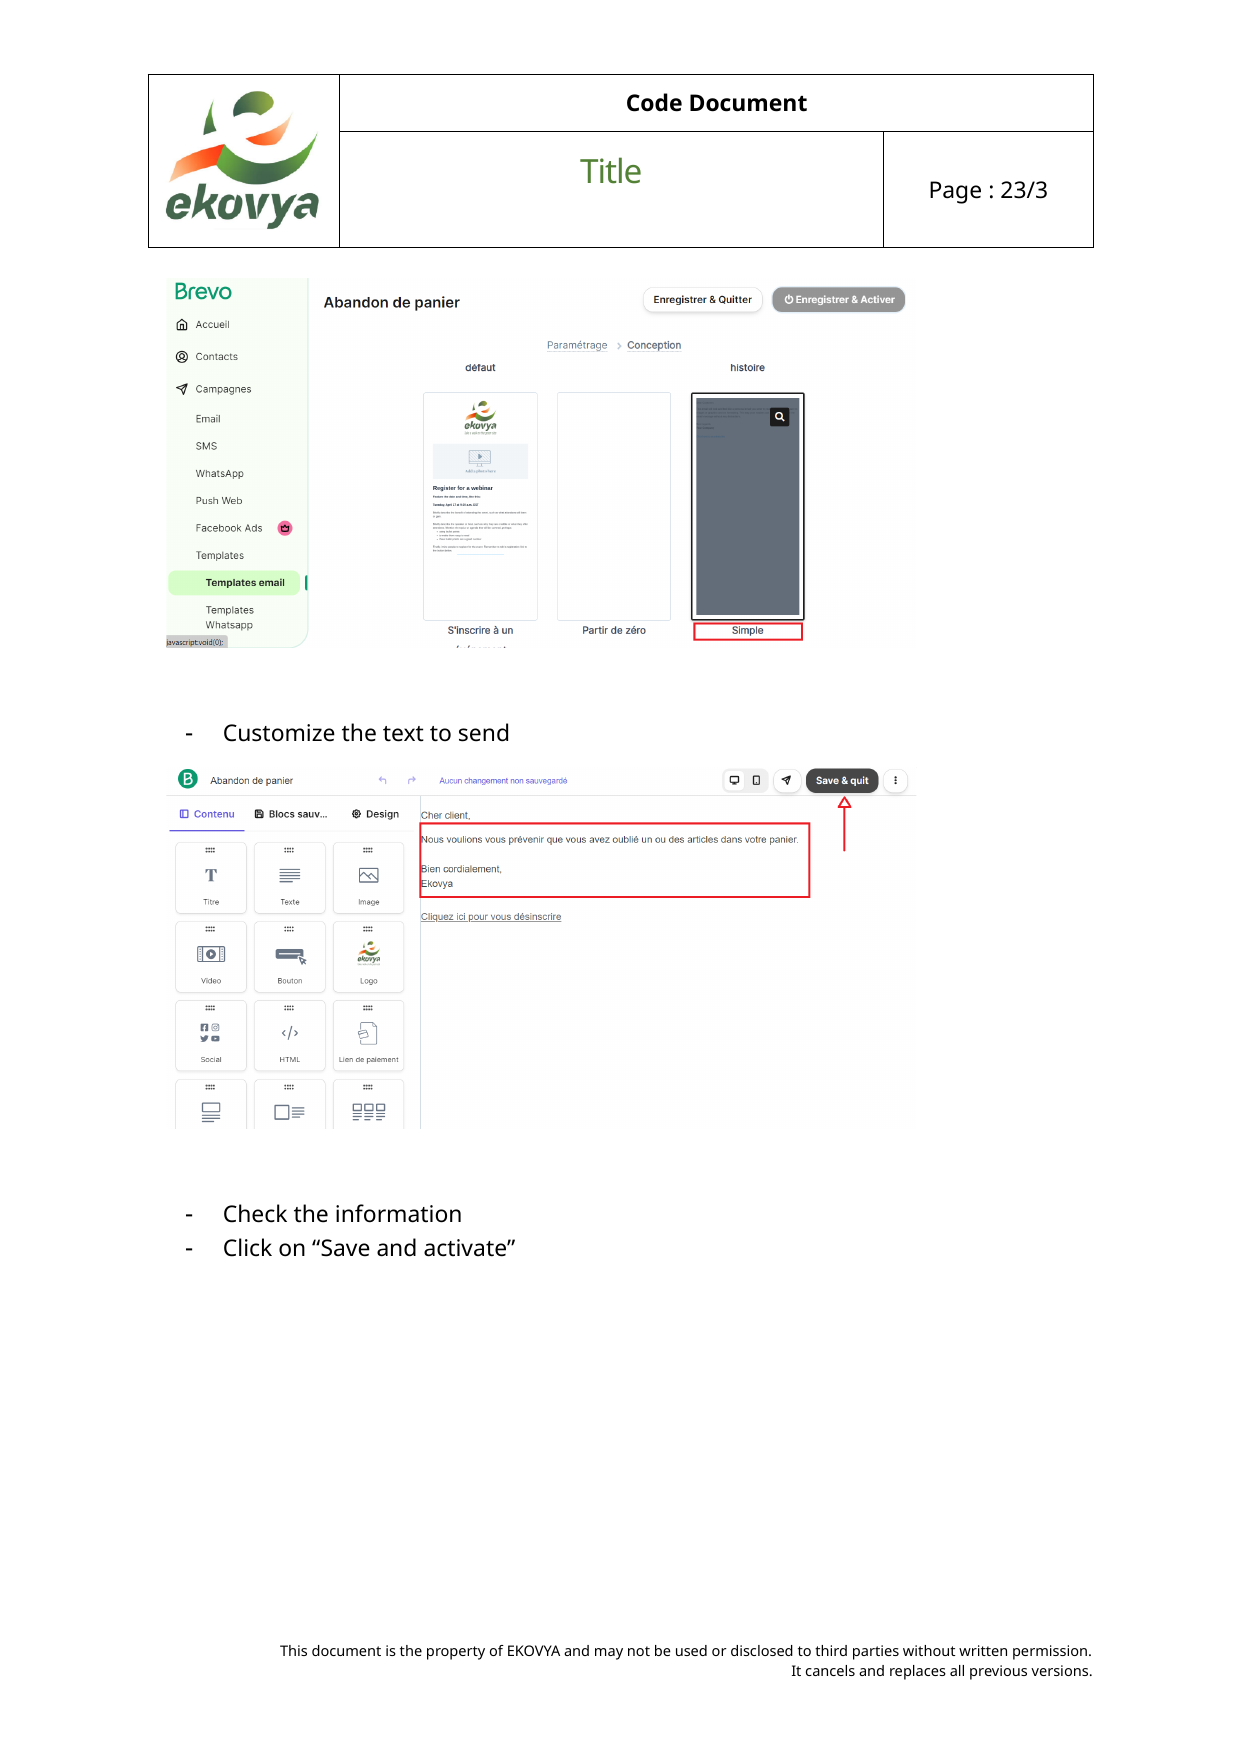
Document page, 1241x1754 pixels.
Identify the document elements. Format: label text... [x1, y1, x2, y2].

picture [159, 75, 329, 232]
list Check the information [185, 1198, 1093, 1229]
list Customize the text to send [185, 717, 1093, 748]
list Click on “Save and activate” [185, 1232, 1093, 1263]
